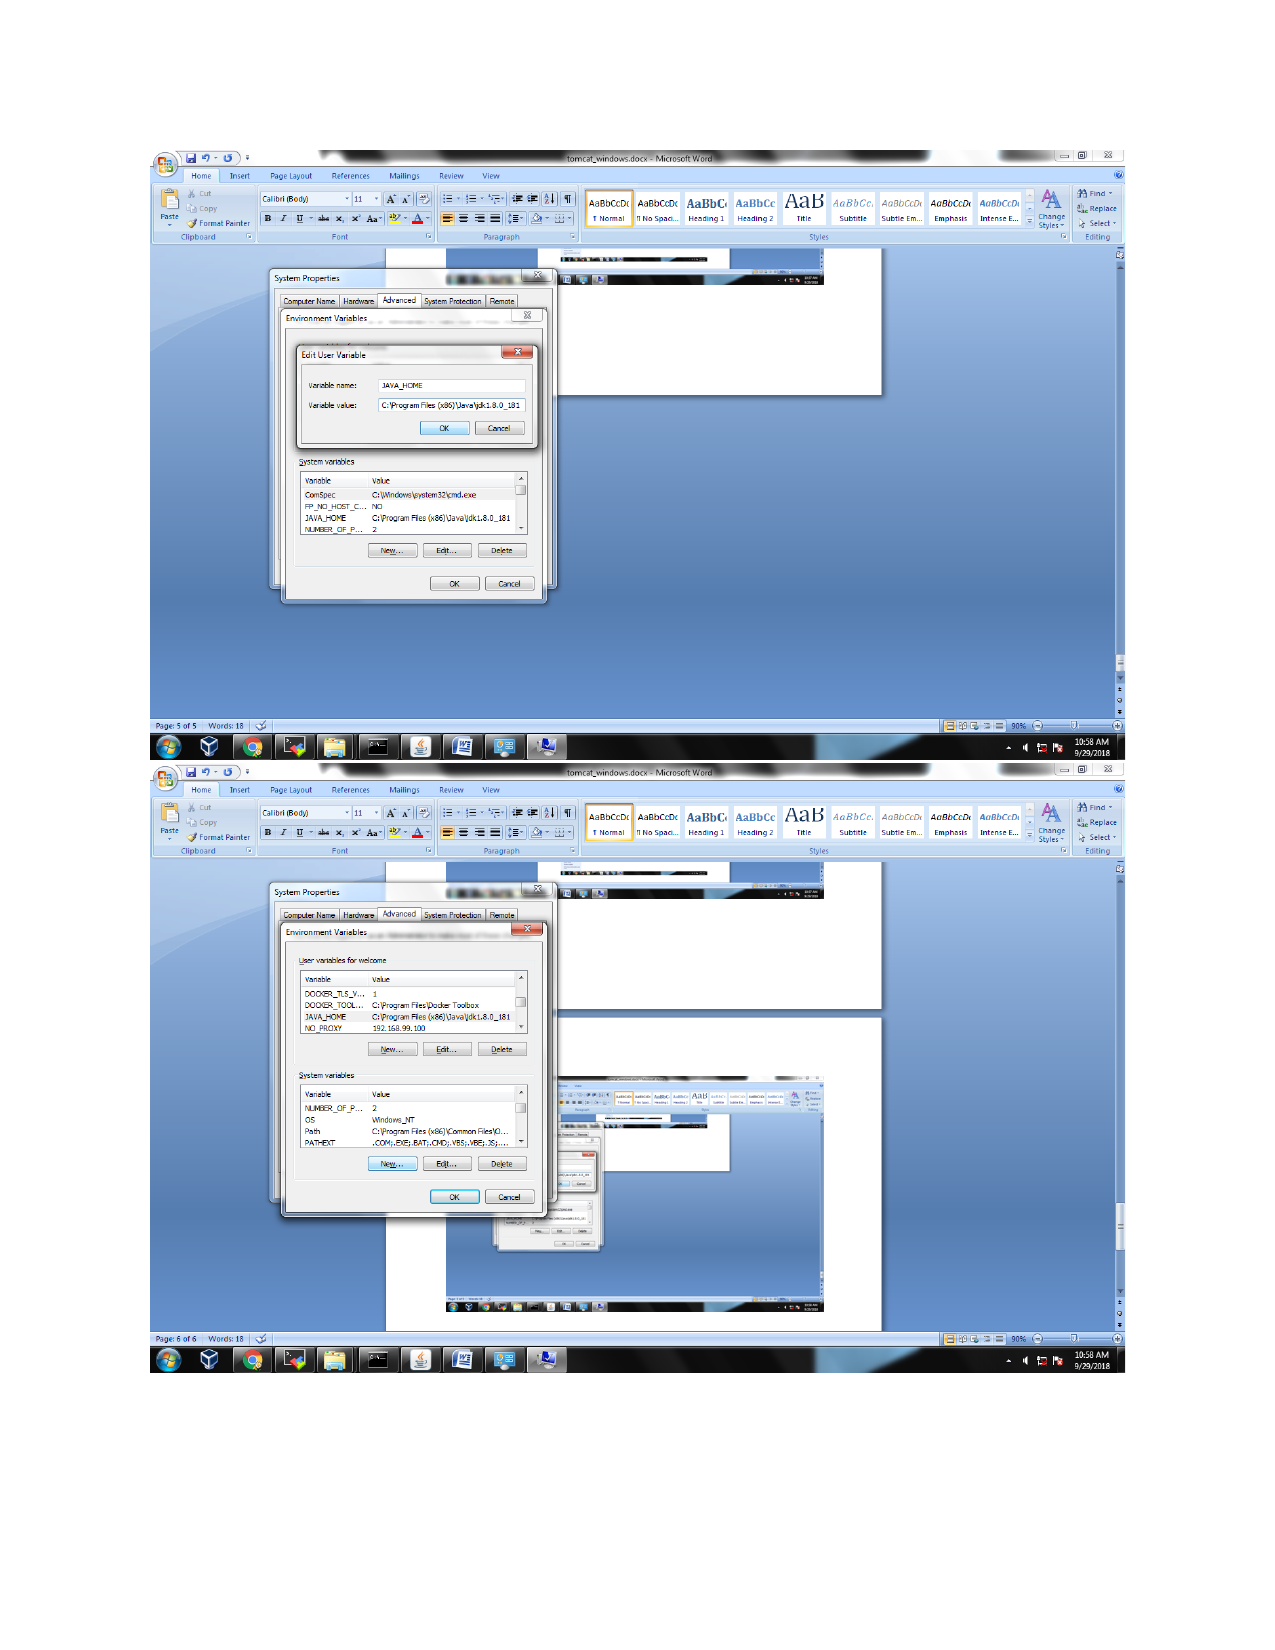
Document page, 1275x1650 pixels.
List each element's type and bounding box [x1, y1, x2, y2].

picture [150, 763, 1125, 1373]
picture [150, 150, 1125, 760]
